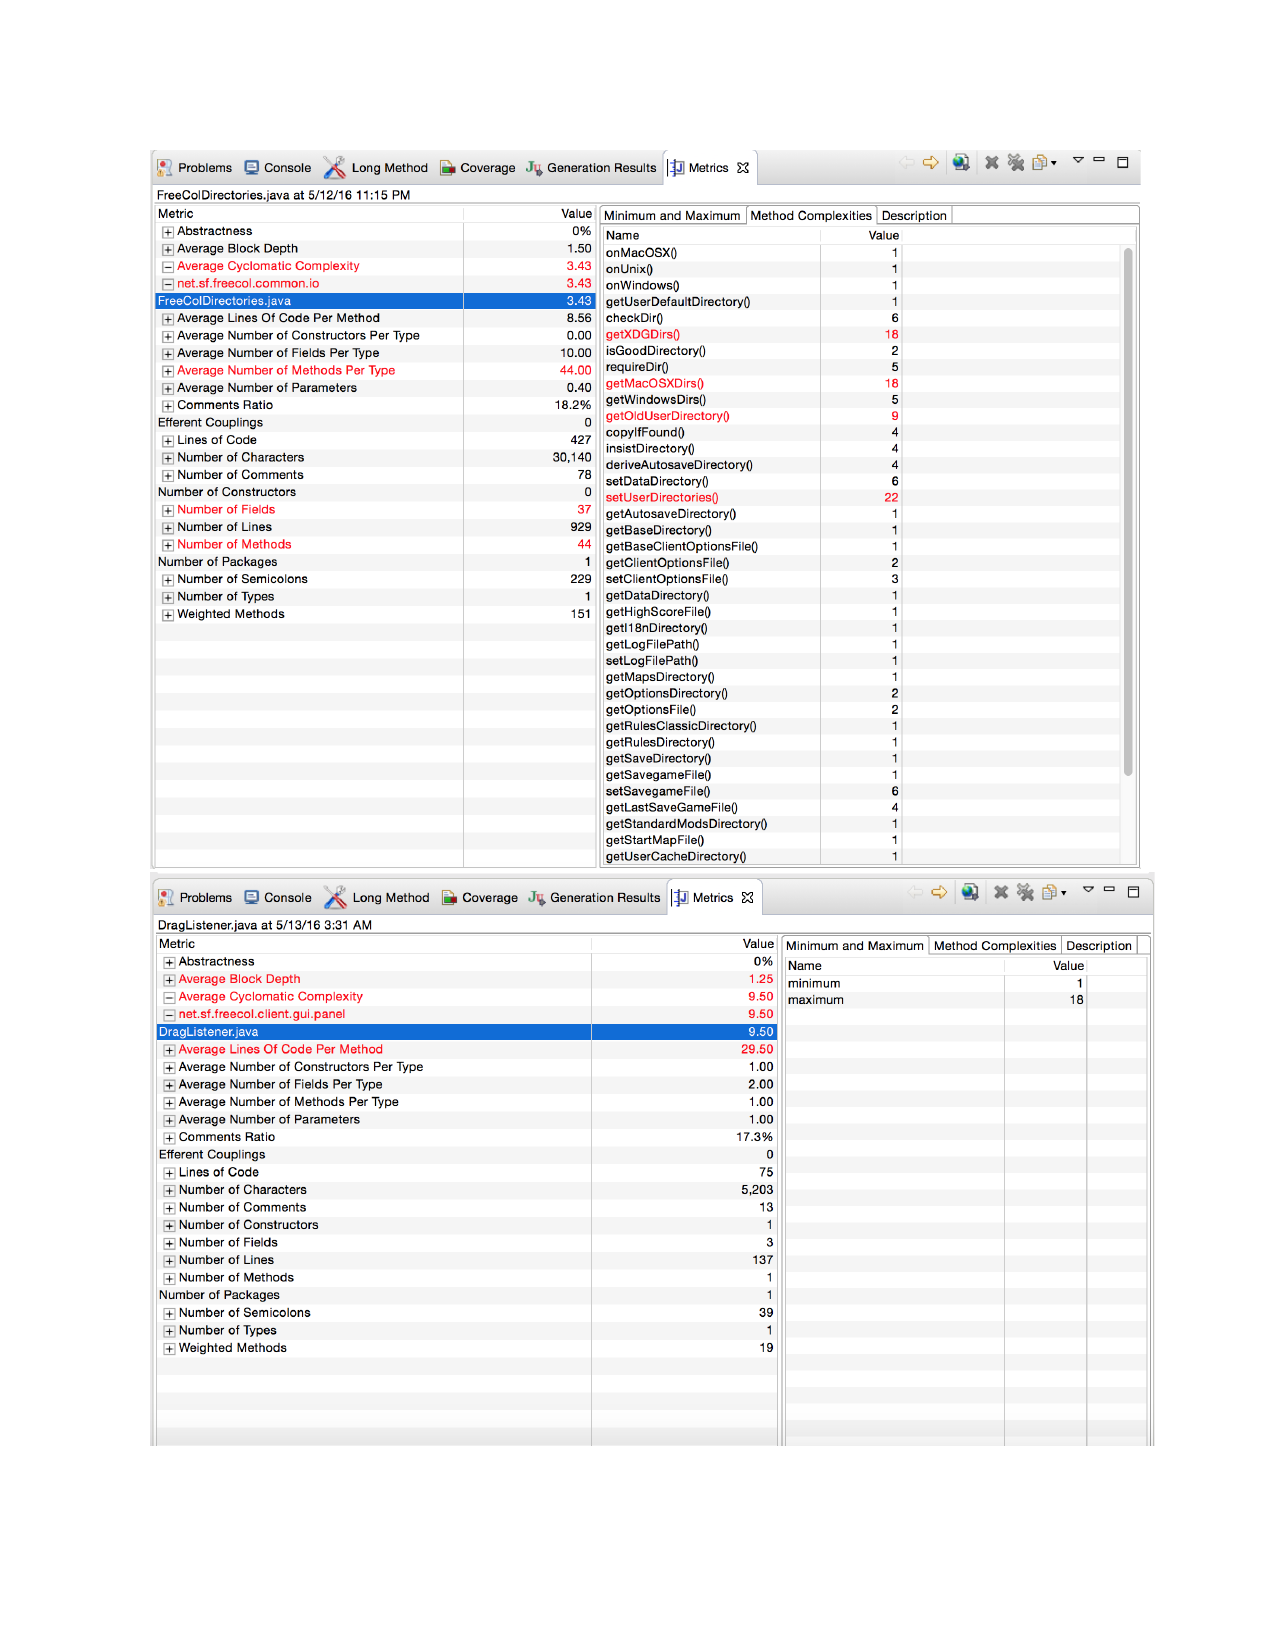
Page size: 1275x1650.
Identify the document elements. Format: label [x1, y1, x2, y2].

picture [150, 872, 1155, 1446]
picture [150, 150, 1141, 869]
